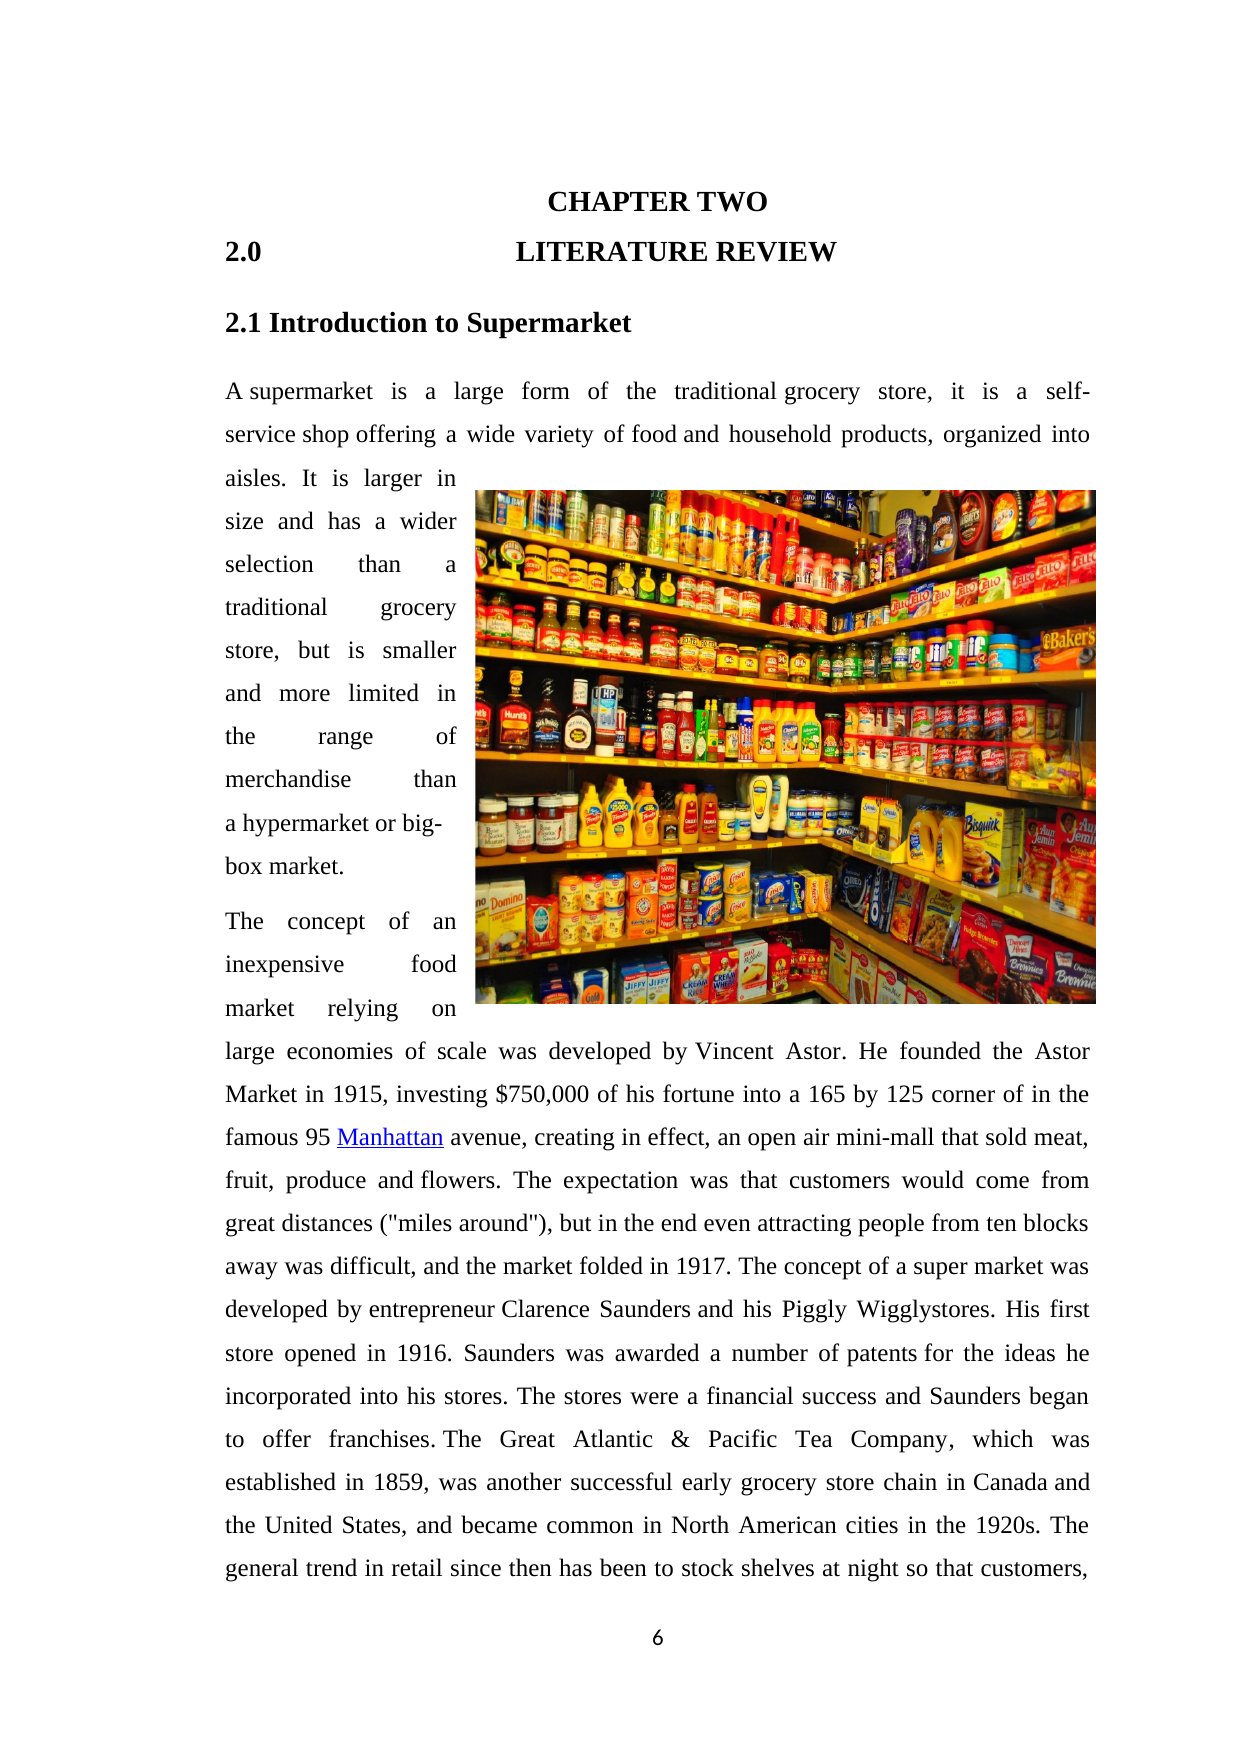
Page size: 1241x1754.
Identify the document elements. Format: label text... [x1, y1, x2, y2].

text 2.0 LITERATURE REVIEW [225, 234, 1090, 268]
text CHAPTER TWO [225, 184, 1090, 217]
text 2.1 Introduction to Supermarket [225, 305, 1090, 339]
text A supermarket is a large form of the traditional grocery store, it is a self-service shop offering a wide variety of food and household products, organized into aisles. It is larger in size and has a wider selection than a traditional grocery store, but is smaller and more limited in the range of merchandise than a hypermarket or big-box market. [225, 376, 1090, 879]
picture [473, 490, 1095, 1003]
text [225, 906, 1090, 1582]
